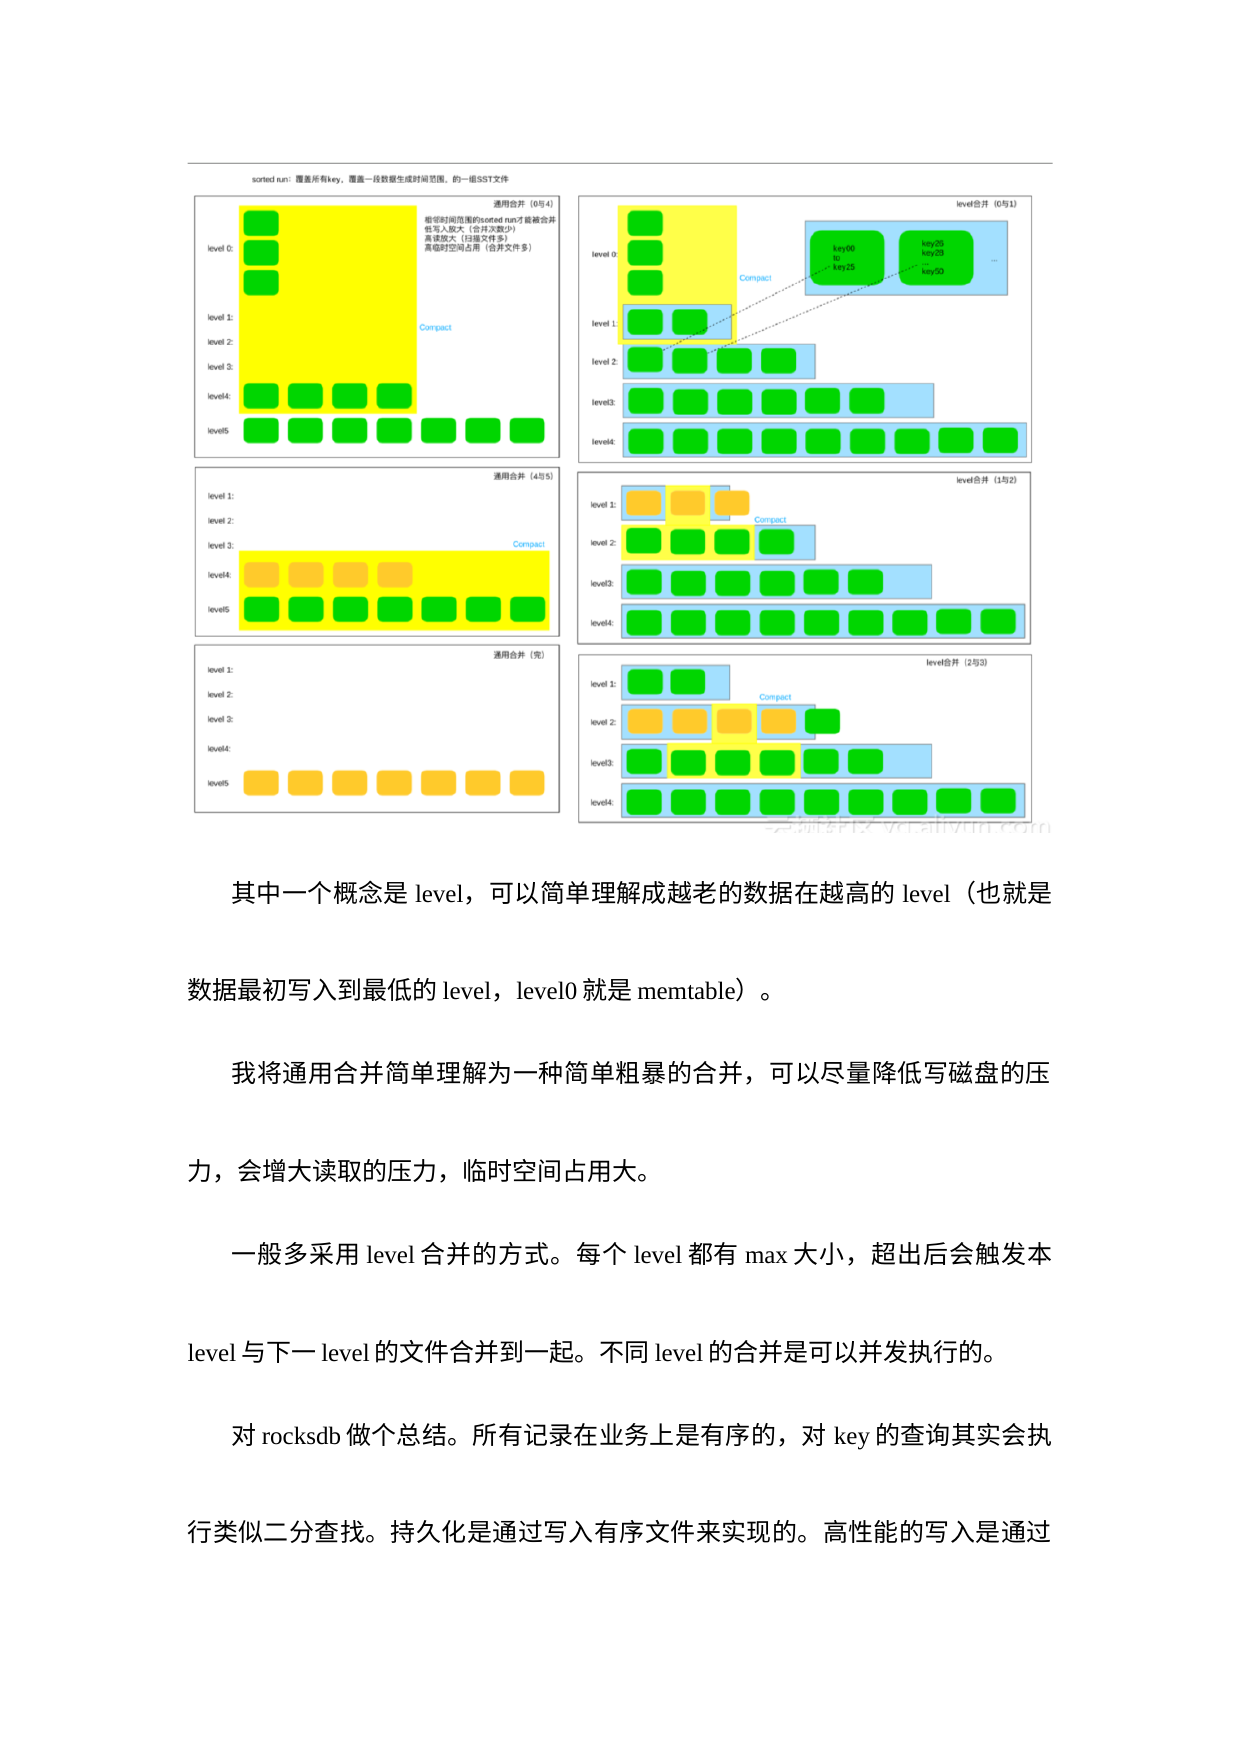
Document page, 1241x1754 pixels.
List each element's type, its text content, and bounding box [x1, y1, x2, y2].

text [187, 1401, 1053, 1563]
text 一般多采用level合并的方式。每个level都有max大小，超出后会触发本level与下一level的文件合并到一起。不同level的合并是可以并发执行的。 [187, 1220, 1053, 1383]
text 我将通用合并简单理解为一种简单粗暴的合并，可以尽量降低写磁盘的压力，会增大读取的压力，临时空间占用大。 [187, 1039, 1053, 1202]
picture [187, 162, 1053, 833]
text 其中一个概念是level，可以简单理解成越老的数据在越高的level（也就是数据最初写入到最低的level，level0就是memtable）。 [187, 859, 1053, 1021]
